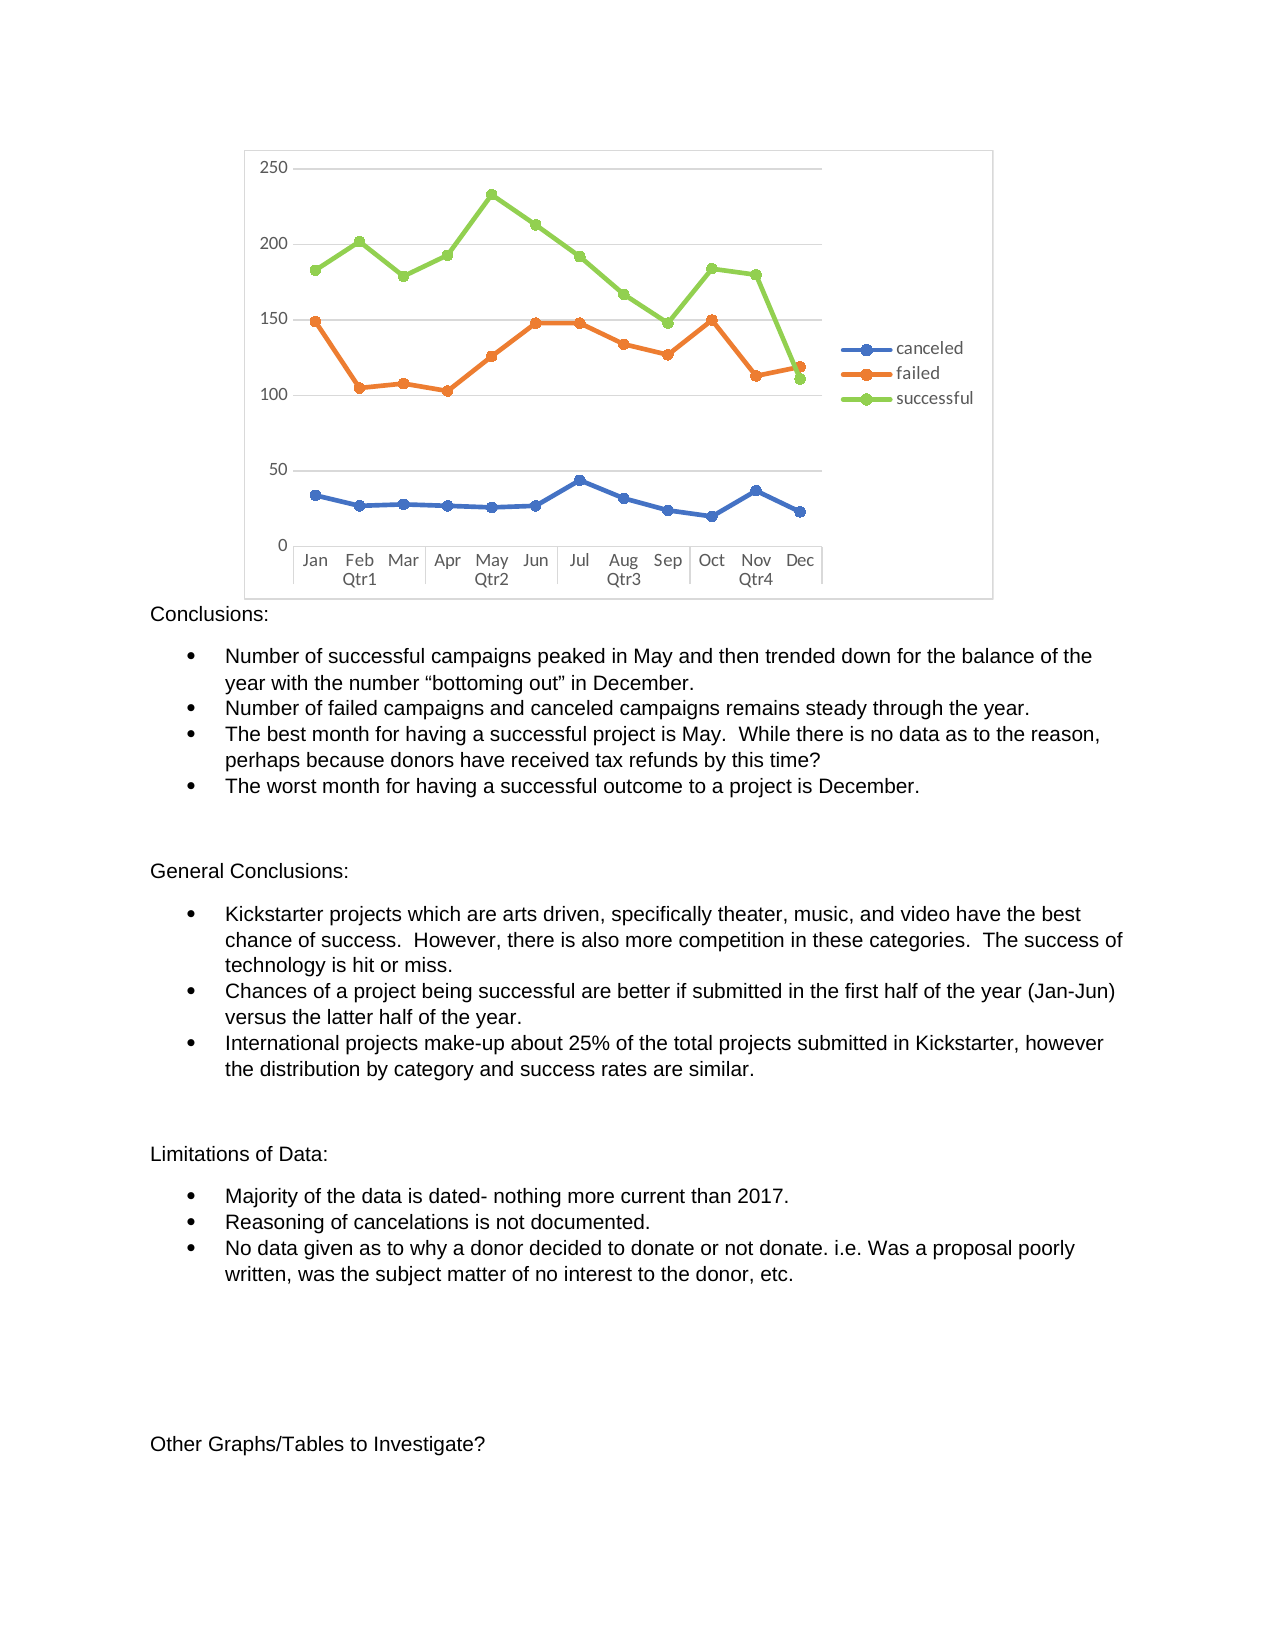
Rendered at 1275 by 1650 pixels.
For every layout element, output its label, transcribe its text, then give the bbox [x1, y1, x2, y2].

list No data given as to why a donor decided to donate or not donate. i.e. Was a proposal poorly written, was the subject matter of no interest to the donor, etc. [187, 1236, 1125, 1286]
list International projects make-up about 25% of the total projects submitted in Kickstarter, however the distribution by category and success rates are similar. [187, 1031, 1125, 1081]
list Number of successful campaigns peaked in May and then trended down for the balance of the year with the number “bottoming out” in December. [187, 644, 1125, 694]
text General Conclusions: [150, 859, 1125, 883]
list The worst month for having a successful outcome to a project is December. [187, 774, 1125, 798]
text Other Graphs/Tables to Investigate? [150, 1432, 1125, 1456]
list Number of failed campaigns and canceled campaigns remains steady through the year. [187, 696, 1125, 720]
text Limitations of Data: [150, 1142, 1125, 1166]
list Chances of a project being successful are better if submitted in the first half of the year (Jan-Jun) versus the latter half of the year. [187, 979, 1125, 1029]
list Majority of the data is dated- nothing more current than 2017. [187, 1184, 1125, 1208]
text Conclusions: [150, 150, 1125, 626]
list Reasoning of cancelations is not documented. [187, 1210, 1125, 1234]
list Kickstarter projects which are arts driven, specifically theater, music, and video have the best chance of success. However, there is also more competition in these categories. The success of technology is hit or miss. [187, 901, 1125, 977]
list The best month for having a successful project is May. While there is no data as to the reason, perhaps because donors have received tax refunds by this time? [187, 722, 1125, 772]
